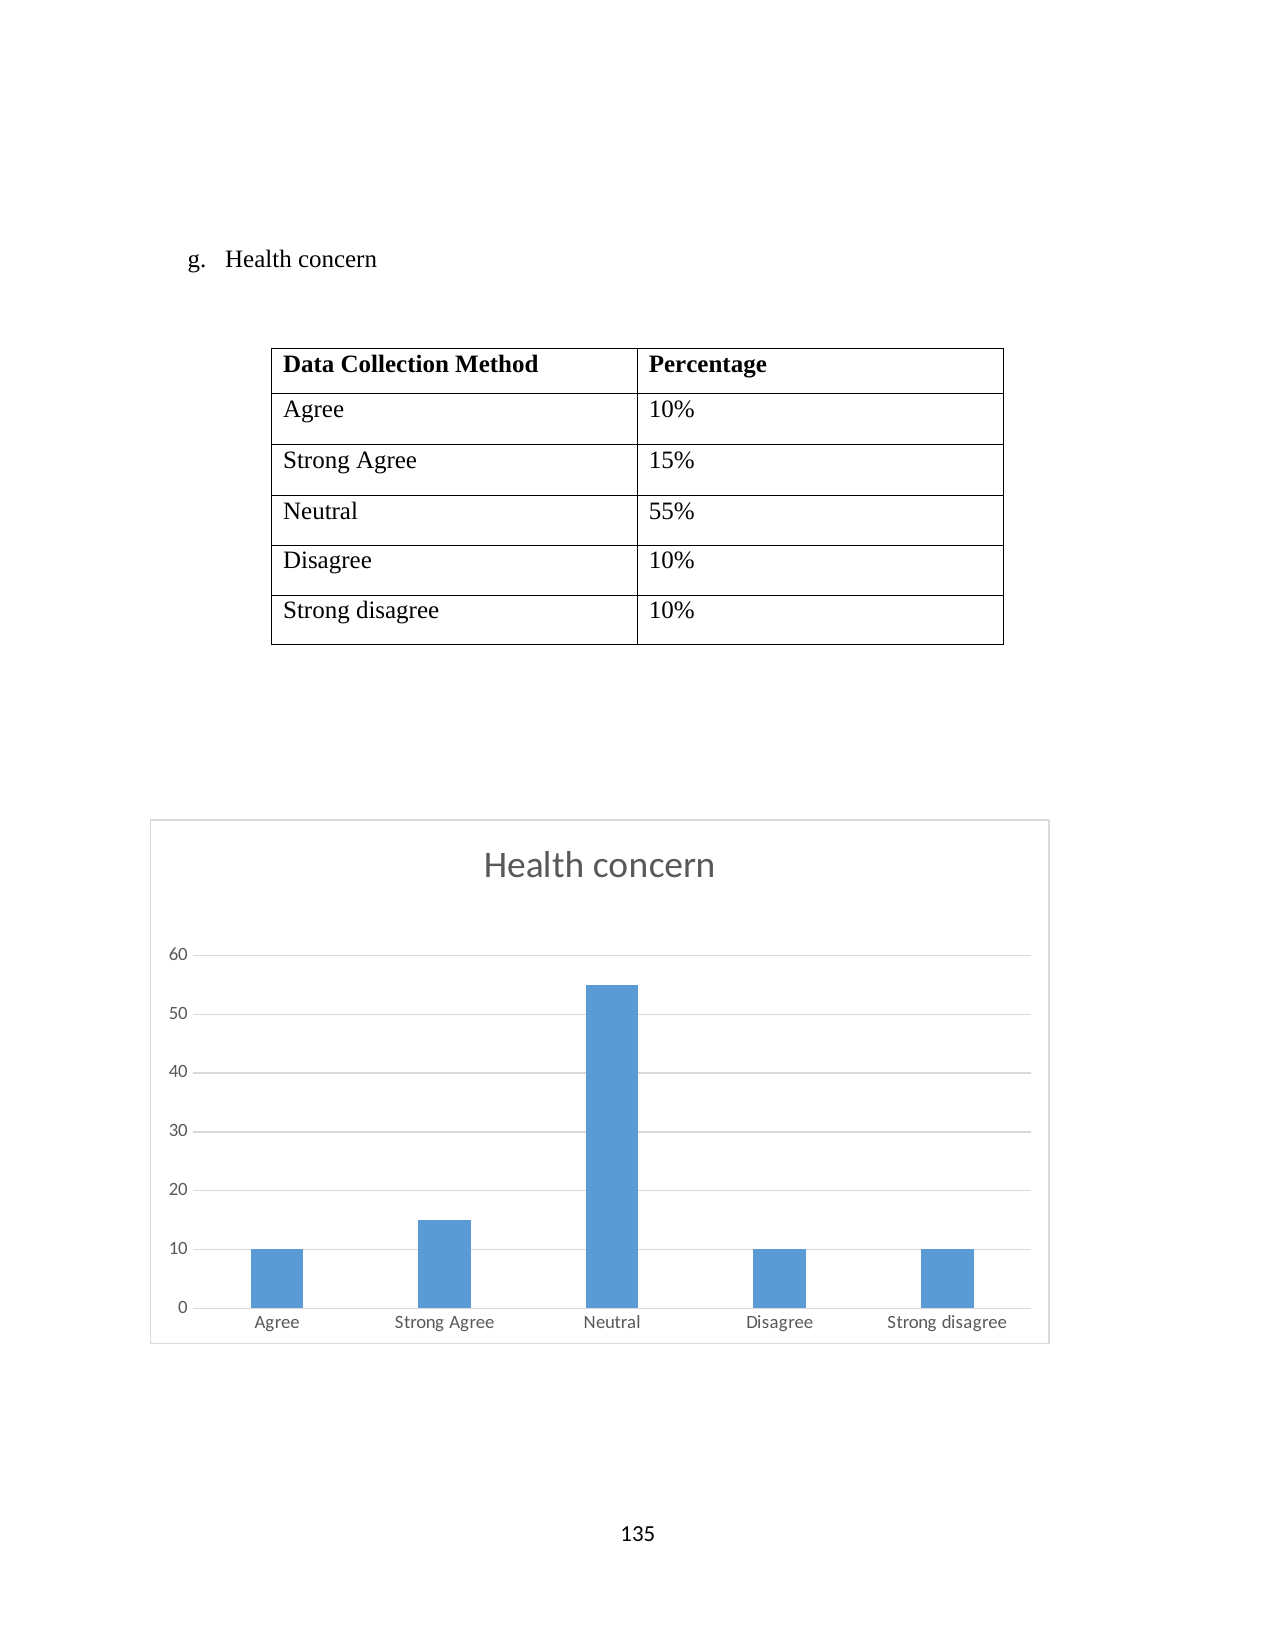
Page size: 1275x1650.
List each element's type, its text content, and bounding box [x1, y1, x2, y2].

table_cell Strong Agree [272, 445, 637, 495]
table_cell Strong disagree [272, 596, 637, 644]
table_cell 10% [638, 596, 1003, 644]
table_cell Neutral [272, 496, 637, 544]
list Health concern [187, 244, 1125, 272]
table_cell Disagree [272, 546, 637, 594]
table_cell 10% [638, 394, 1003, 444]
table_cell 55% [638, 496, 1003, 544]
table_cell 15% [638, 445, 1003, 495]
table_header Percentage [638, 349, 1003, 393]
table_header Data Collection Method [272, 349, 637, 393]
table_cell 10% [638, 546, 1003, 594]
table_cell Agree [272, 394, 637, 444]
